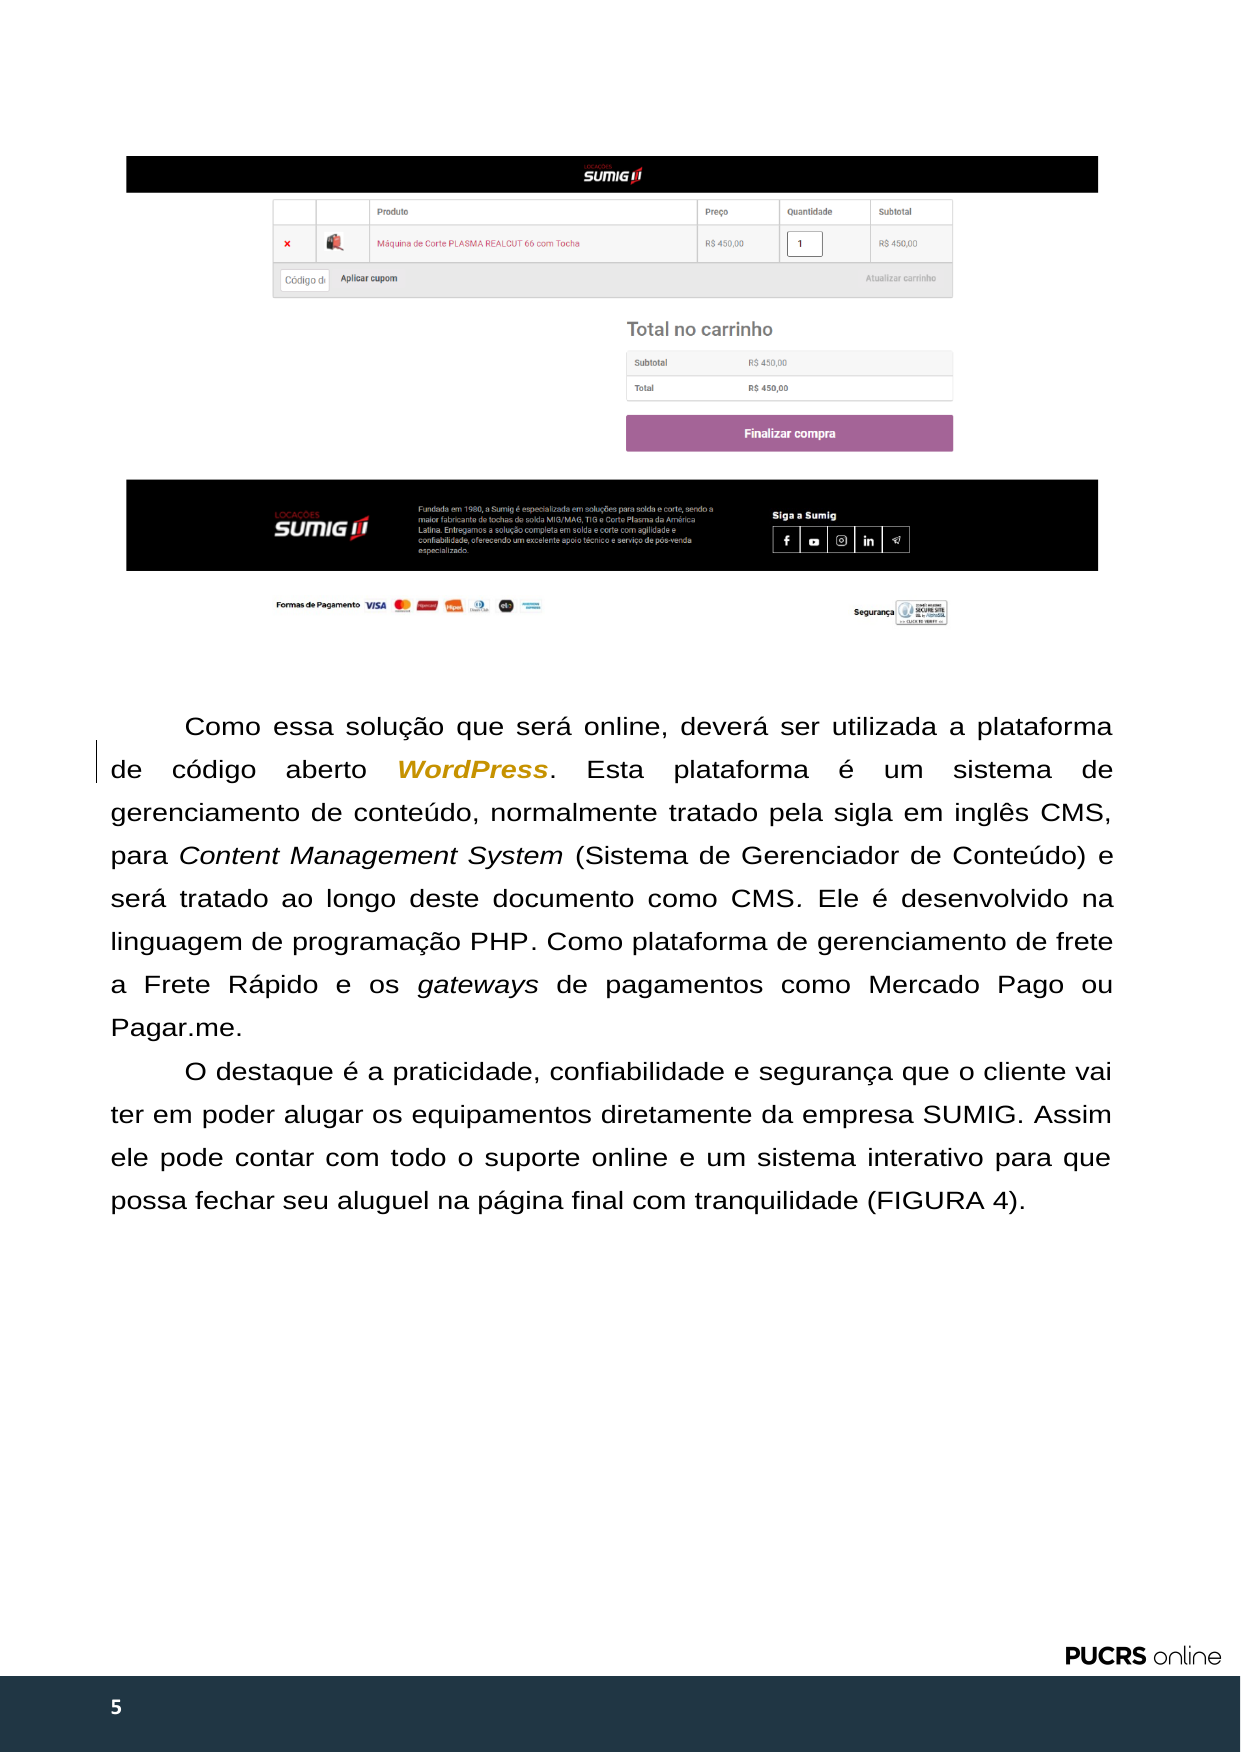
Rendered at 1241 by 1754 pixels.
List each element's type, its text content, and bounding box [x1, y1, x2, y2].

text Como essa solução que será online, deverá ser utilizada a plataforma de código aberto WordPress. Esta plataforma é um sistema de gerenciamento de conteúdo, normalmente tratado pela sigla em inglês CMS, para Content Management System (Sistema de Gerenciador de Conteúdo) e será tratado ao longo deste documento como CMS. Ele é desenvolvido na linguagem de programação PHP. Como plataforma de gerenciamento de frete a Frete Rápido e os gateways de pagamentos como Mercado Pago ou Pagar.me. [110, 711, 1114, 1042]
picture [1064, 1645, 1222, 1667]
picture [126, 156, 1099, 654]
text O destaque é a praticidade, confiabilidade e segurança que o cliente vai ter em poder alugar os equipamentos diretamente da empresa SUMIG. Assim ele pode contar com todo o suporte online e um sistema interativo para que possa fechar seu aluguel na página final com tranquilidade (FIGURA 4). [110, 1056, 1114, 1214]
